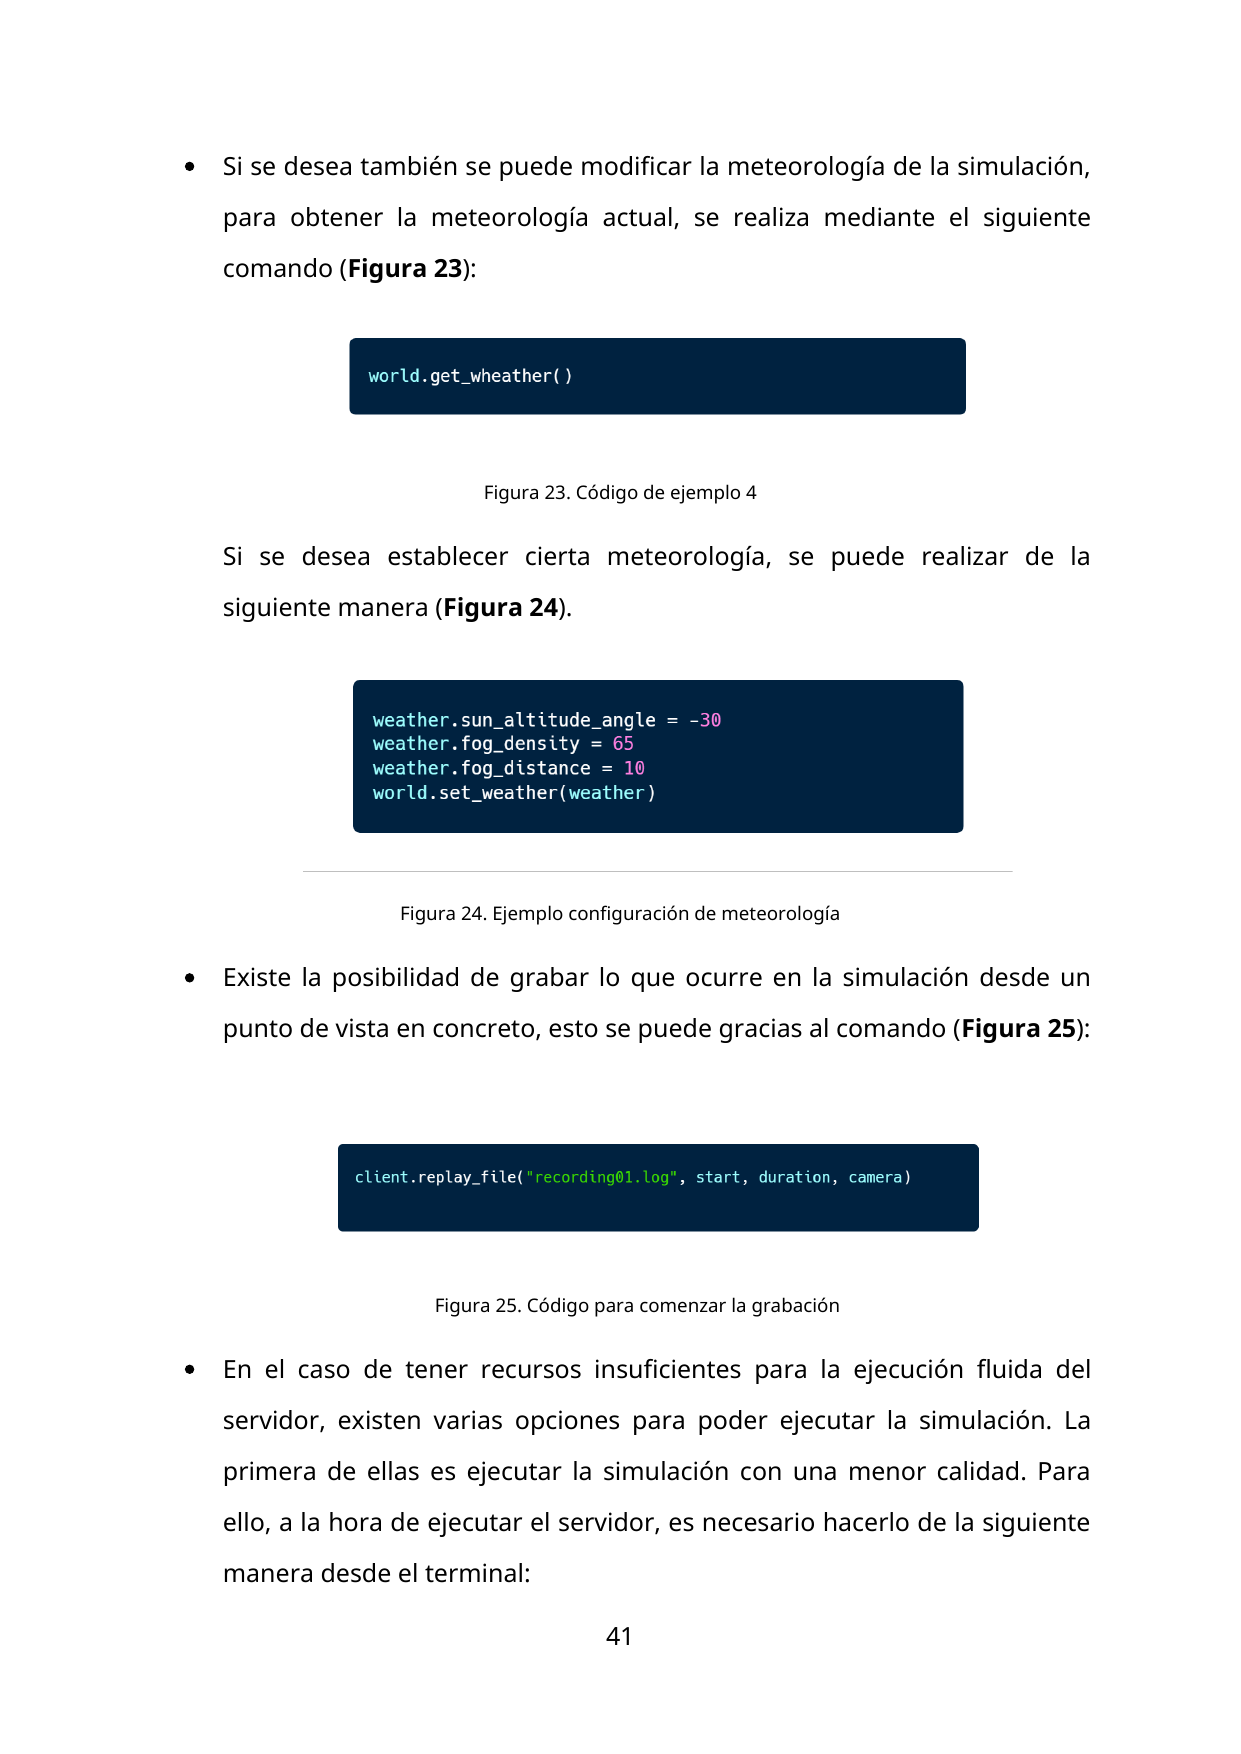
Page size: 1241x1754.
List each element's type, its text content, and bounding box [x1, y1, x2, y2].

picture [302, 640, 1013, 872]
list Existe la posibilidad de grabar lo que ocurre en la simulación desde un punto de vista en concreto, esto se puede gracias al comando (Figura 25): [185, 960, 1092, 1045]
list Si se desea también se puede modificar la meteorología de la simulación, para obtener la meteorología actual, se realiza mediante el siguiente comando (Figura 23): [185, 148, 1092, 284]
list En el caso de tener recursos insuficientes para la ejecución fluida del servidor, existen varias opciones para poder ejecutar la simulación. La primera de ellas es ejecutar la simulación con una menor calidad. Para ello, a la hora de ejecutar el servidor, es necesario hacerlo de la siguiente manera desde el terminal: [185, 1351, 1092, 1589]
picture [296, 1112, 1020, 1263]
text Figura 24. Ejemplo configuración de meteorología [148, 901, 1092, 926]
picture [302, 301, 1013, 450]
text Figura 23. Código de ejemplo 4 [148, 479, 1092, 505]
text Figura 25. Código para comenzar la grabación [148, 1292, 1092, 1318]
list Si se desea establecer cierta meteorología, se puede realizar de la siguiente manera (Figura 24). [223, 538, 1092, 624]
